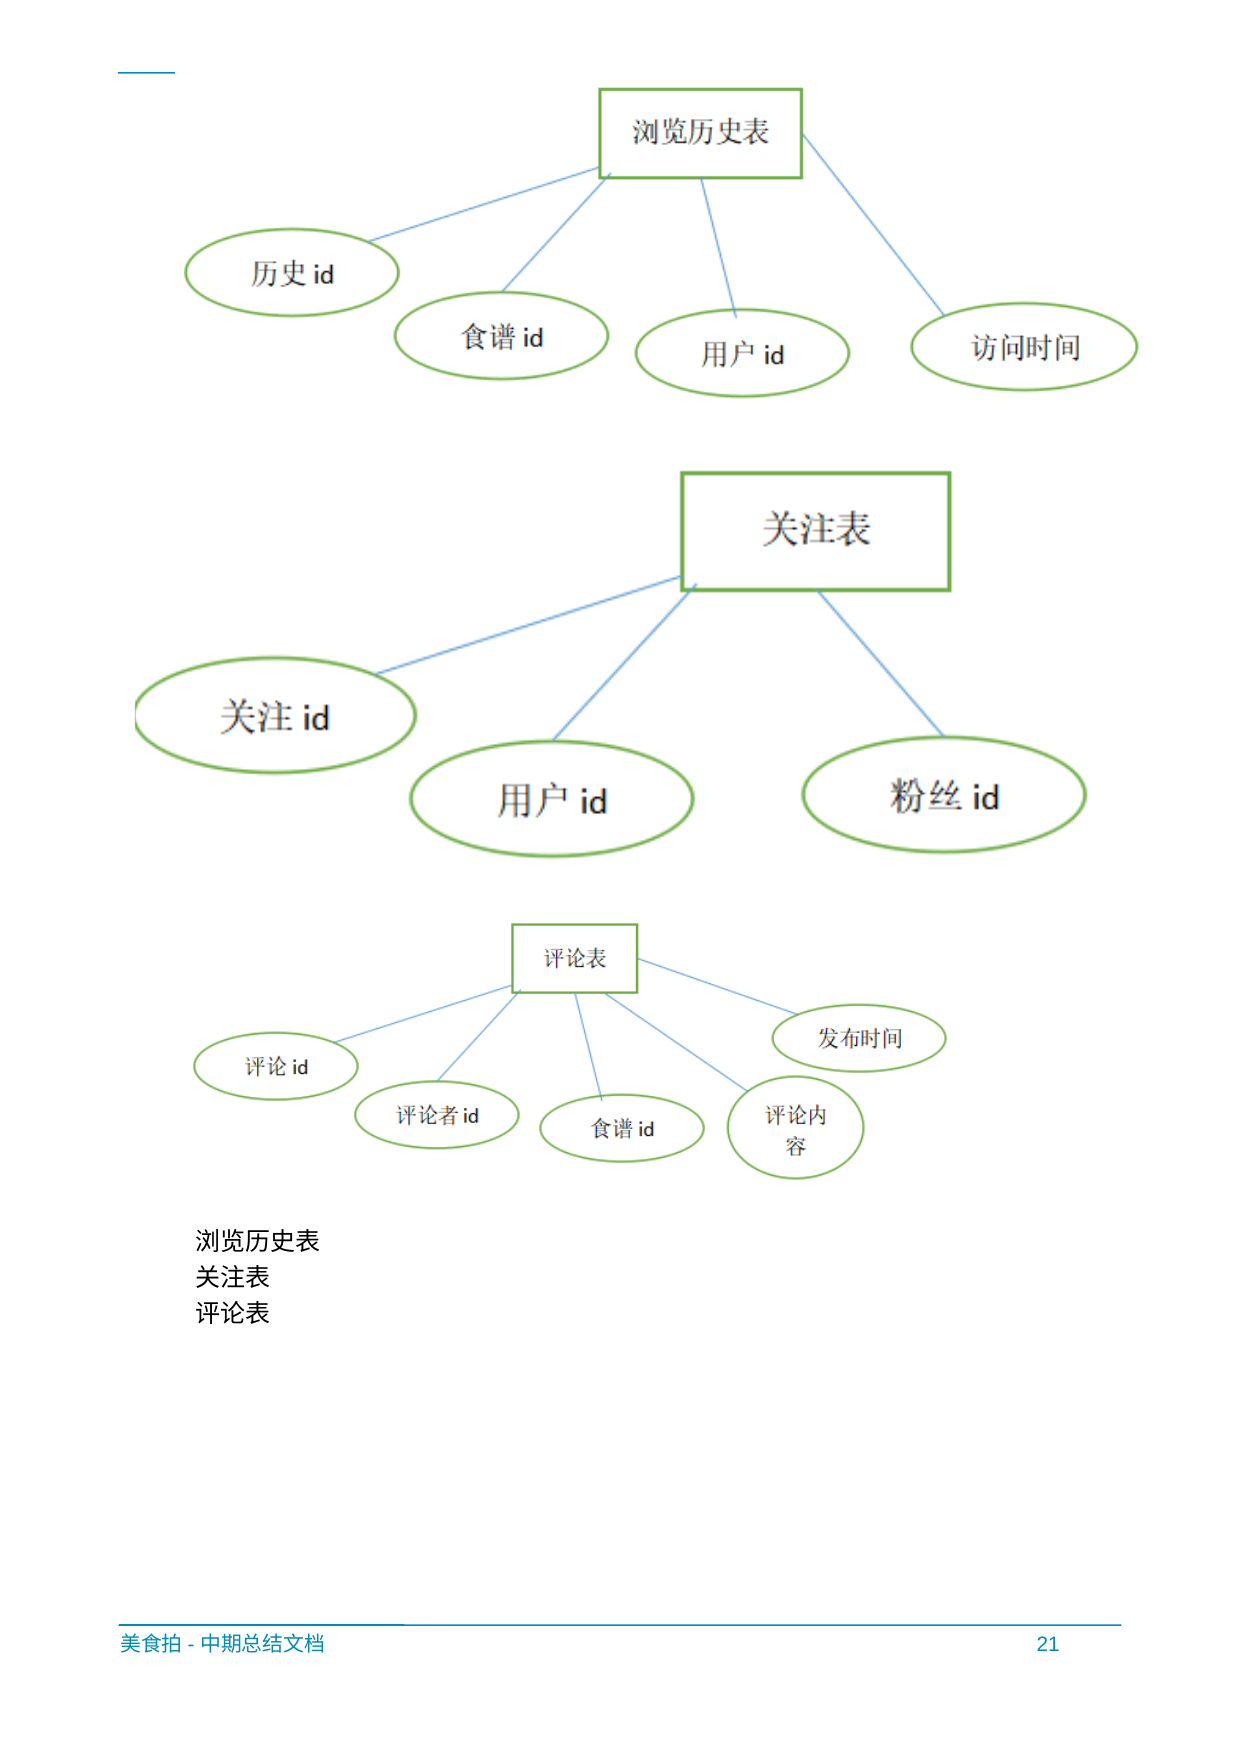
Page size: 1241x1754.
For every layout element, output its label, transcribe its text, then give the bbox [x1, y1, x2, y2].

picture [175, 66, 1175, 418]
text 评论表 [120, 1294, 1120, 1330]
picture [175, 904, 976, 1197]
text 关注表 [120, 1257, 1120, 1294]
picture [134, 432, 1121, 864]
